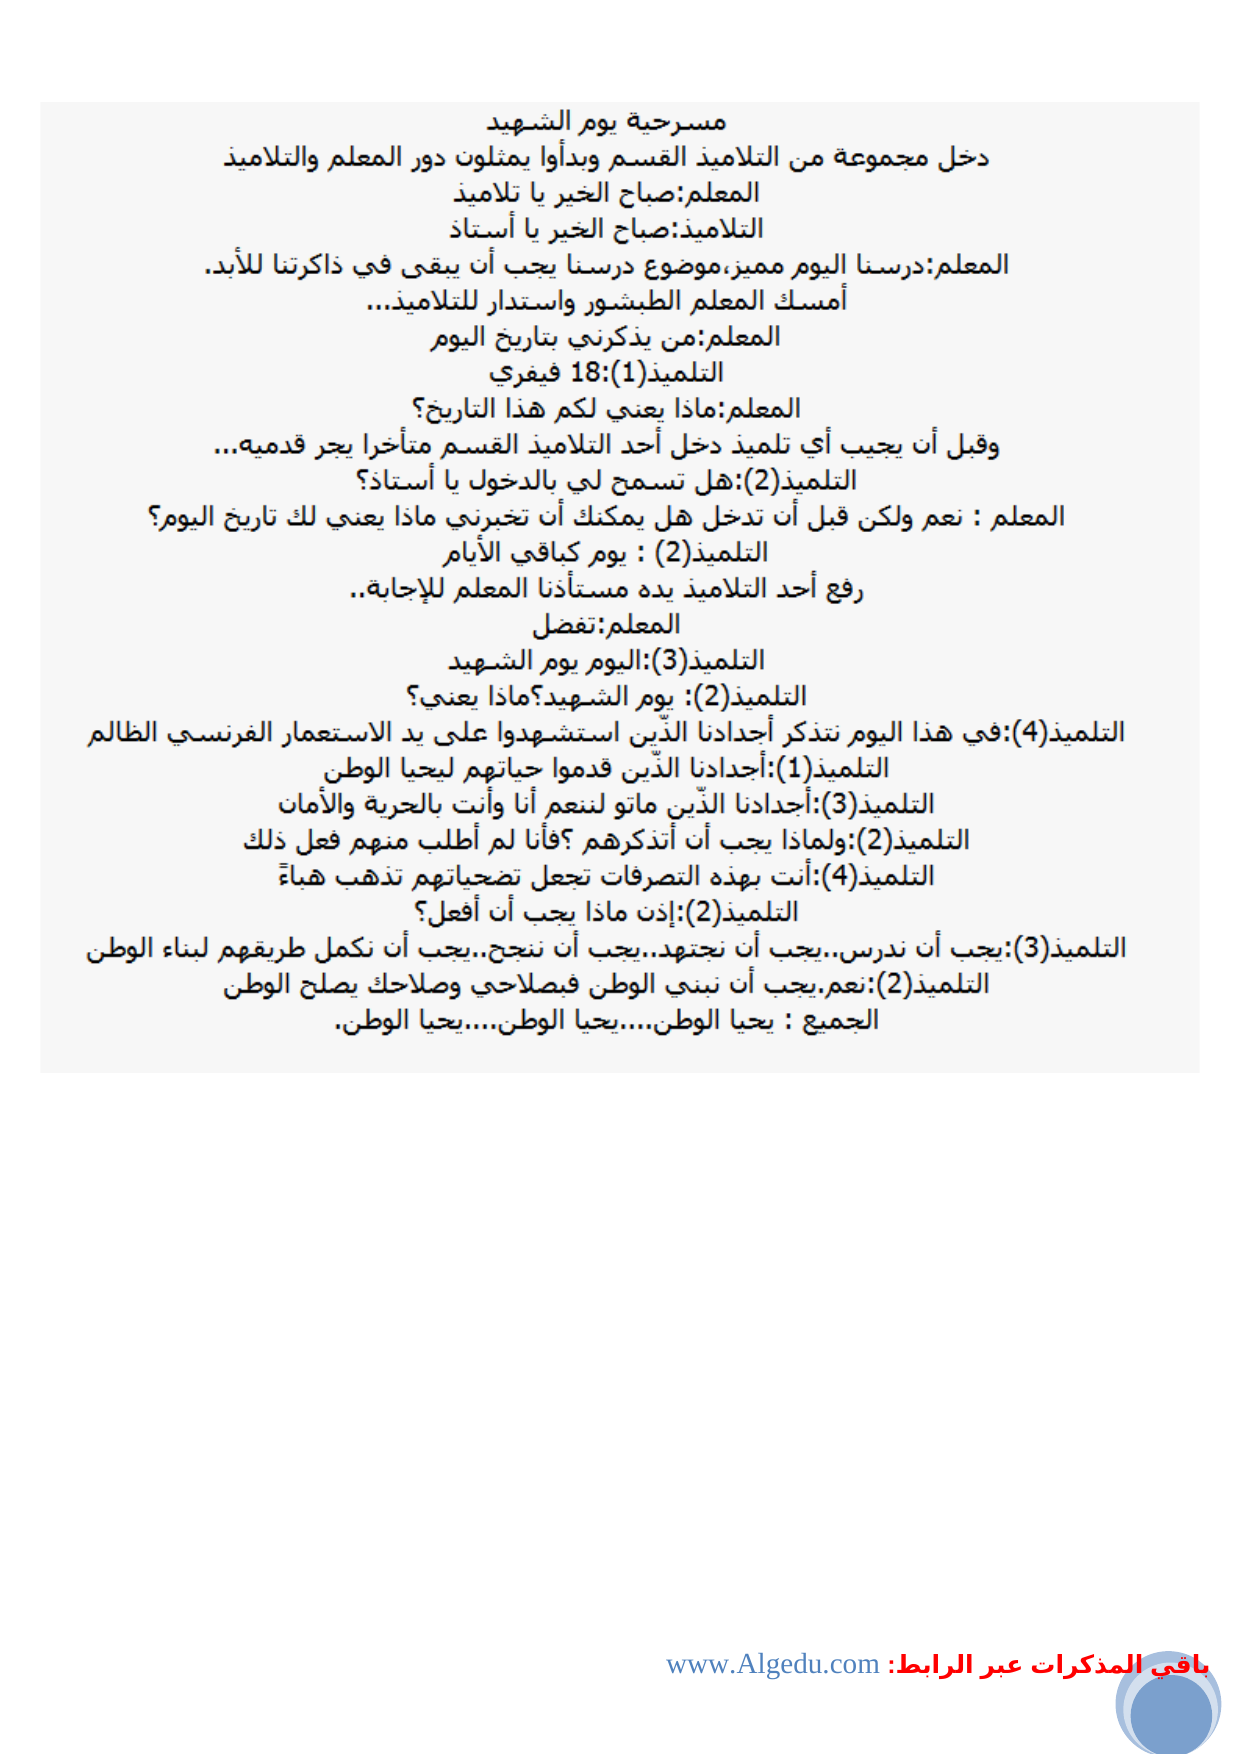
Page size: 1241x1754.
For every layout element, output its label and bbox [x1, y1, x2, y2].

picture [40, 102, 1200, 1073]
